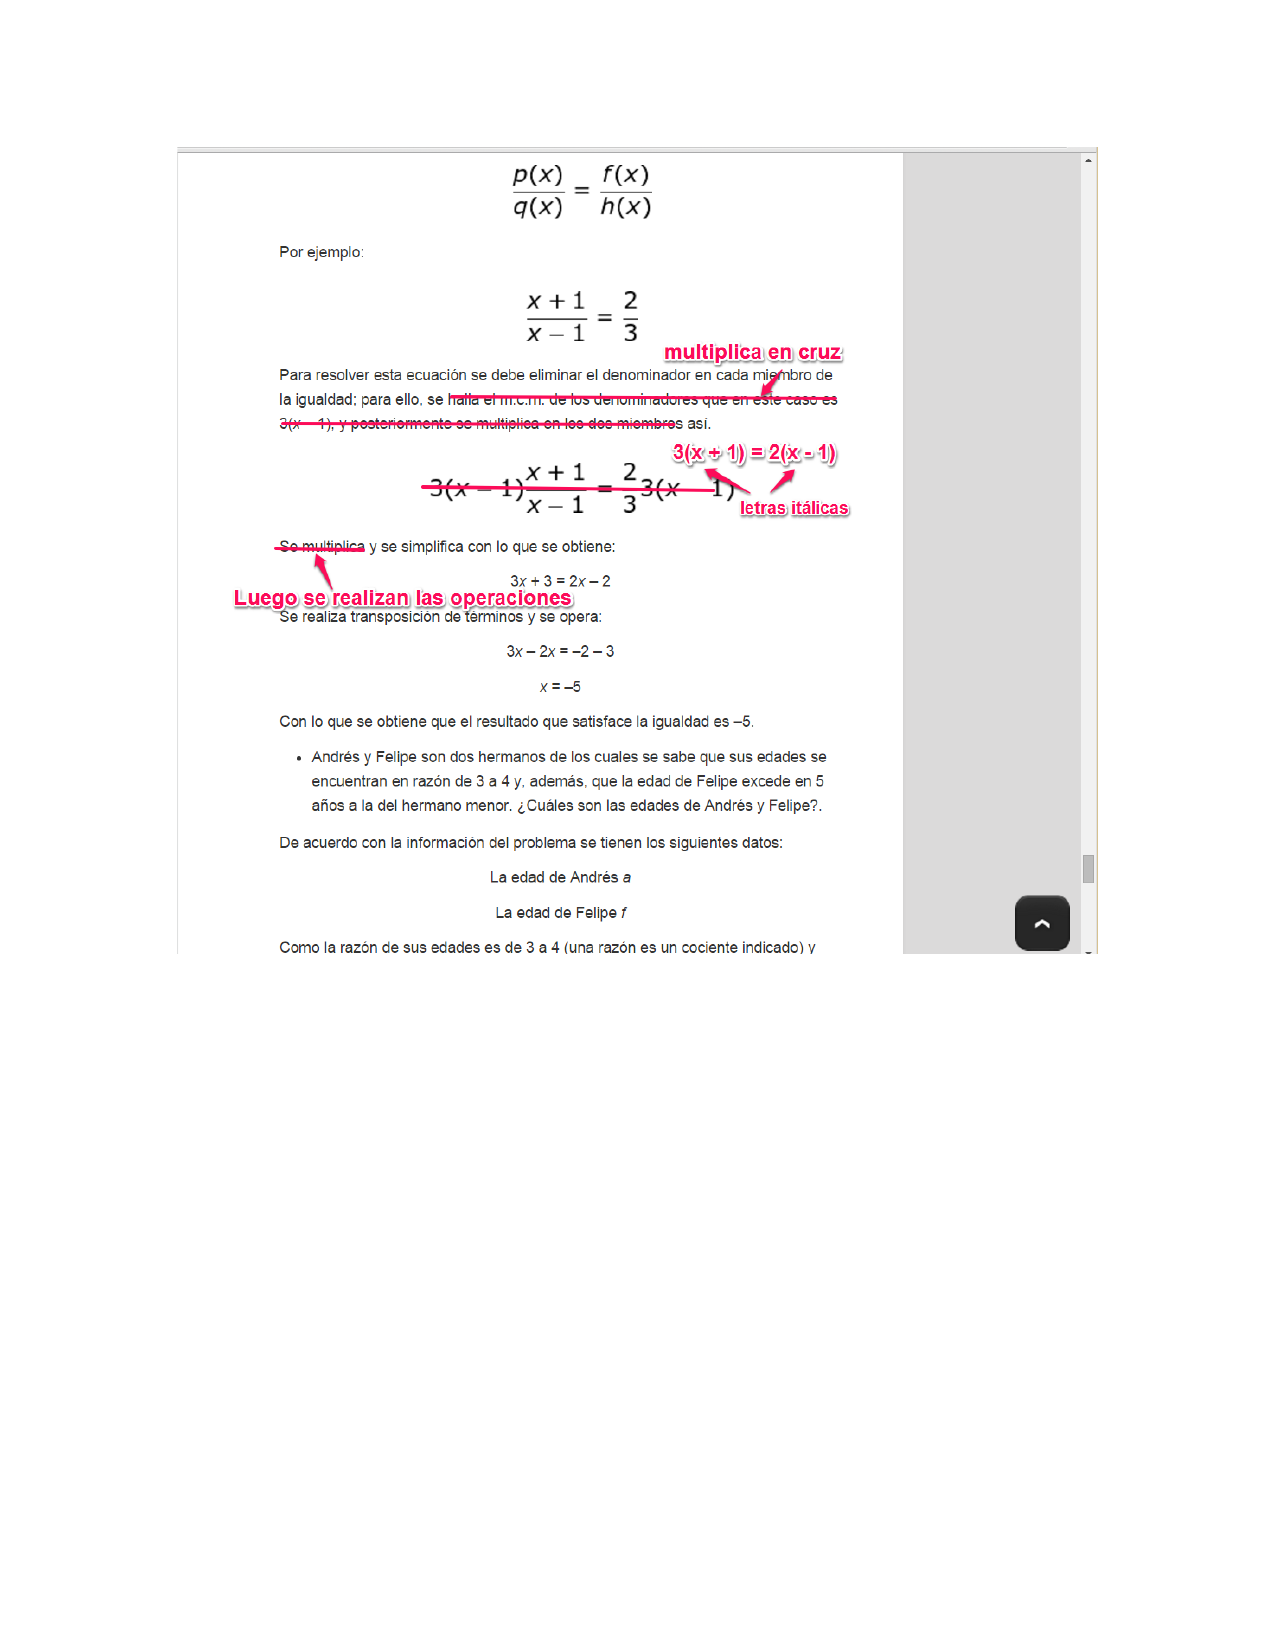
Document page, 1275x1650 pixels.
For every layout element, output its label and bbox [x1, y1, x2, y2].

picture [177, 147, 1098, 954]
